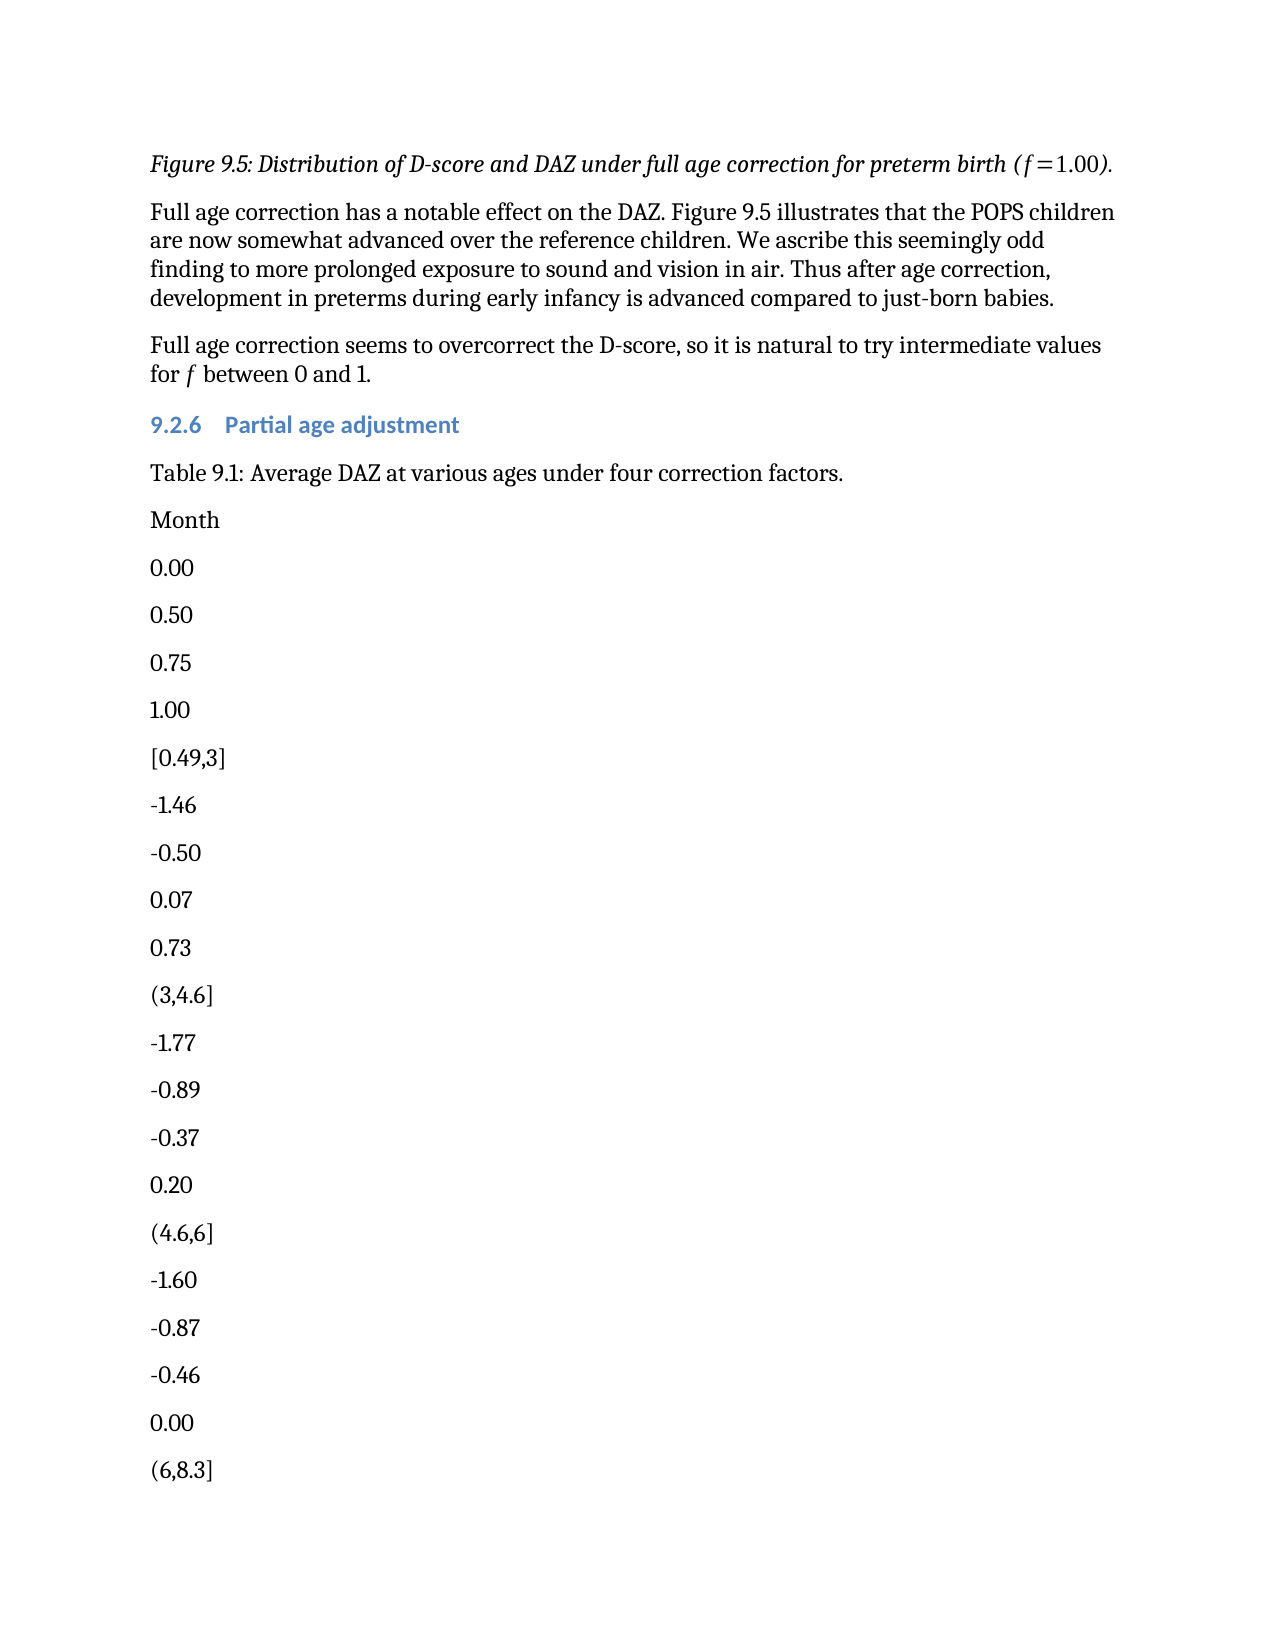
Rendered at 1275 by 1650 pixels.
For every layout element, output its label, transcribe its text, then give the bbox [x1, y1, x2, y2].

text 0.50 [150, 601, 1125, 630]
text Month [150, 506, 1125, 535]
subtitle 9.2.6 Partial age adjustment [150, 409, 1125, 440]
text Figure 9.5: Distribution of D-score and DAZ under full age correction for preterm birth (). [150, 150, 1125, 179]
text [0.49,3] [150, 744, 1125, 773]
text -0.87 [150, 1314, 1125, 1343]
text 1.00 [150, 696, 1125, 725]
text Full age correction has a notable effect on the DAZ. Figure 9.5 illustrates that the POPS children are now somewhat advanced over the reference children. We ascribe this seemingly odd finding to more prolonged exposure to sound and vision in air. Thus after age correction, development in preterms during early infancy is advanced compared to just-born babies. [150, 197, 1125, 312]
text Full age correction seems to overcorrect the D-score, so it is natural to try intermediate values for between 0 and 1. [150, 331, 1125, 389]
text (6,8.3] [150, 1456, 1125, 1485]
text -0.37 [150, 1124, 1125, 1153]
text -0.50 [150, 839, 1125, 868]
text -1.60 [150, 1266, 1125, 1295]
text -1.46 [150, 791, 1125, 820]
text 0.73 [150, 934, 1125, 963]
text 0.00 [150, 554, 1125, 583]
text Table 9.1: Average DAZ at various ages under four correction factors. [150, 459, 1125, 488]
text (4.6,6] [150, 1219, 1125, 1248]
text -1.77 [150, 1029, 1125, 1058]
text 0.00 [150, 1409, 1125, 1438]
text 0.07 [150, 886, 1125, 915]
text -0.46 [150, 1361, 1125, 1390]
text 0.20 [150, 1171, 1125, 1200]
text -0.89 [150, 1076, 1125, 1105]
text (3,4.6] [150, 981, 1125, 1010]
text 0.75 [150, 649, 1125, 678]
